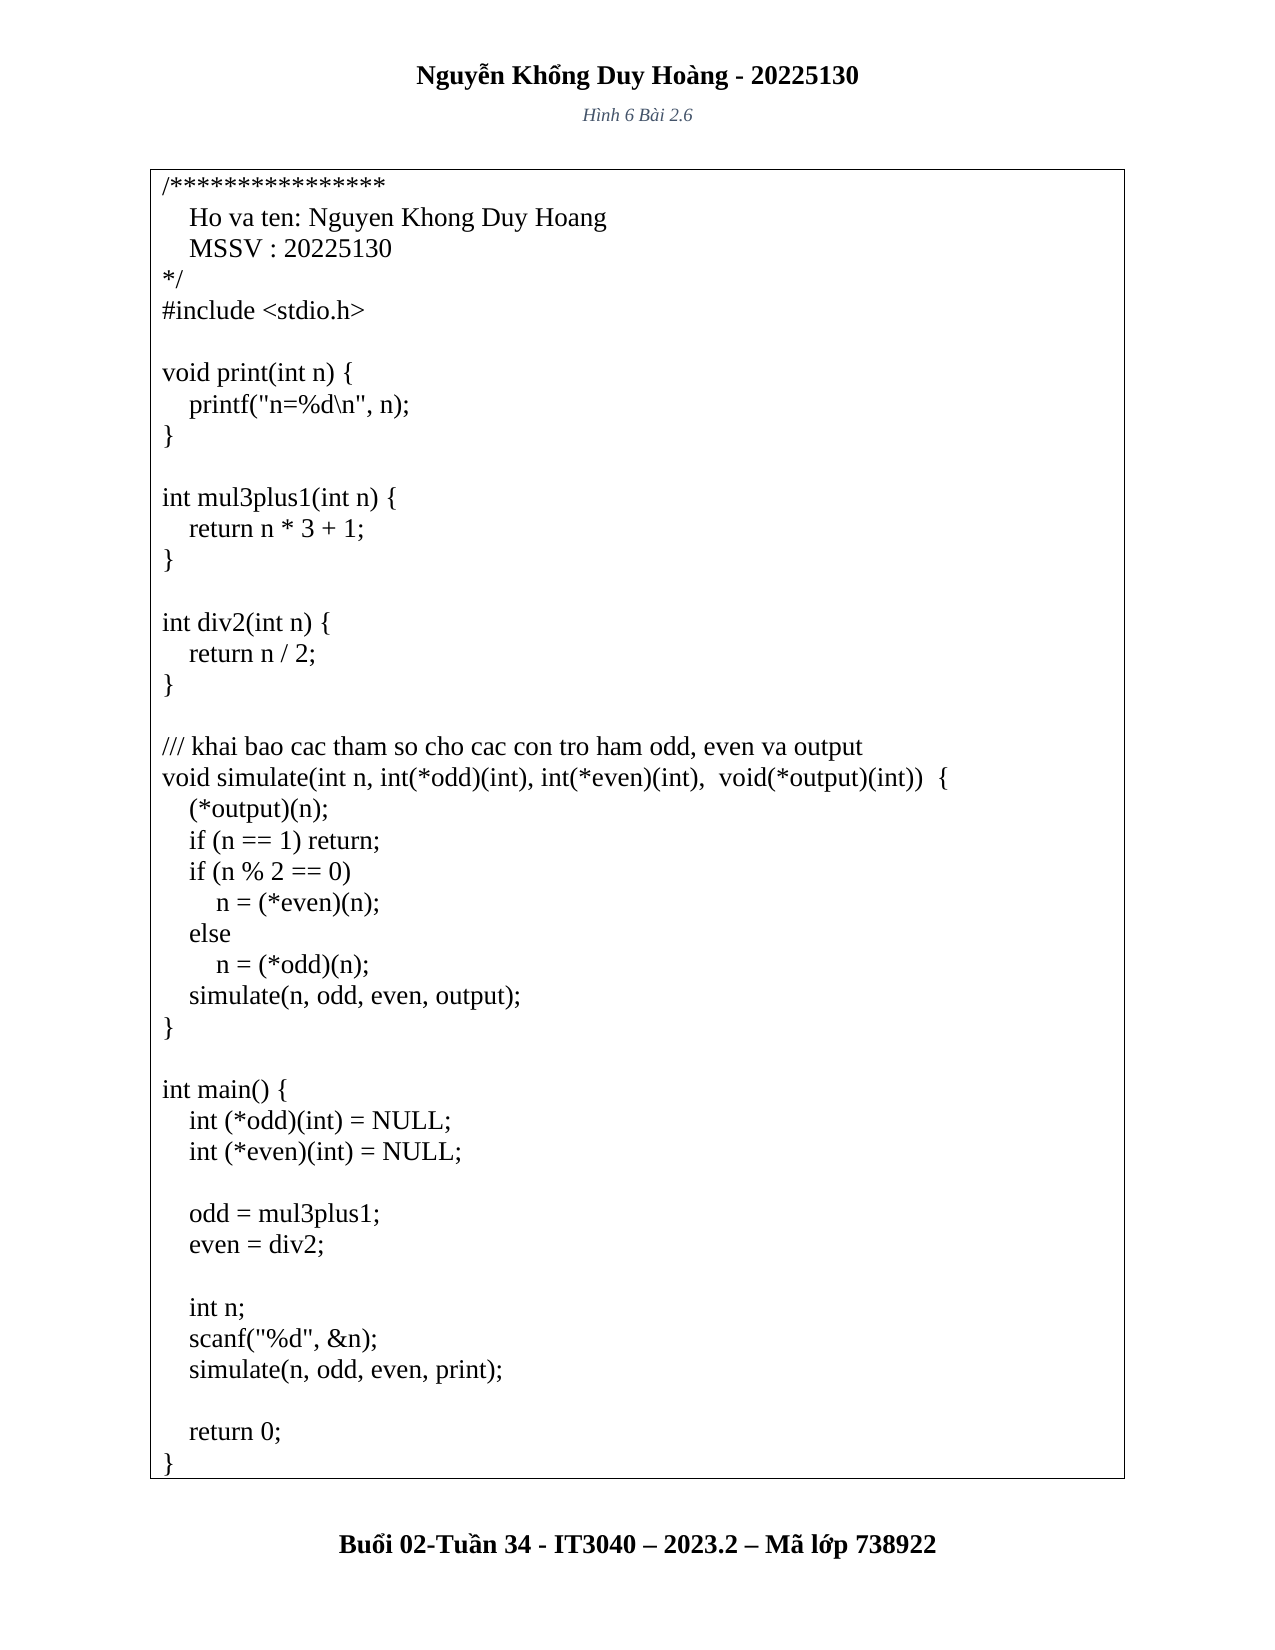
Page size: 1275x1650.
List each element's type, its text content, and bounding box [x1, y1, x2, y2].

text Hình 6 Bài 2.6 [150, 103, 1125, 125]
table_header /**************** Ho va ten: Nguyen Khong Duy Hoang MSSV : 20225130 */ #include <stdio.h> void print(int n) { printf("n=%d\n", n); } int mul3plus1(int n) { return n * 3 + 1; } int div2(int n) { return n / 2; } /// khai bao cac tham so cho cac con tro ham odd, even va output void simulate(int n, int(*odd)(int), int(*even)(int), void(*output)(int)) { (*output)(n); if (n == 1) return; if (n % 2 == 0) n = (*even)(n); else n = (*odd)(n); simulate(n, odd, even, output); } int main() { int (*odd)(int) = NULL; int (*even)(int) = NULL; odd = mul3plus1; even = div2; int n; scanf("%d", &n); simulate(n, odd, even, print); return 0; } [151, 170, 1124, 1478]
